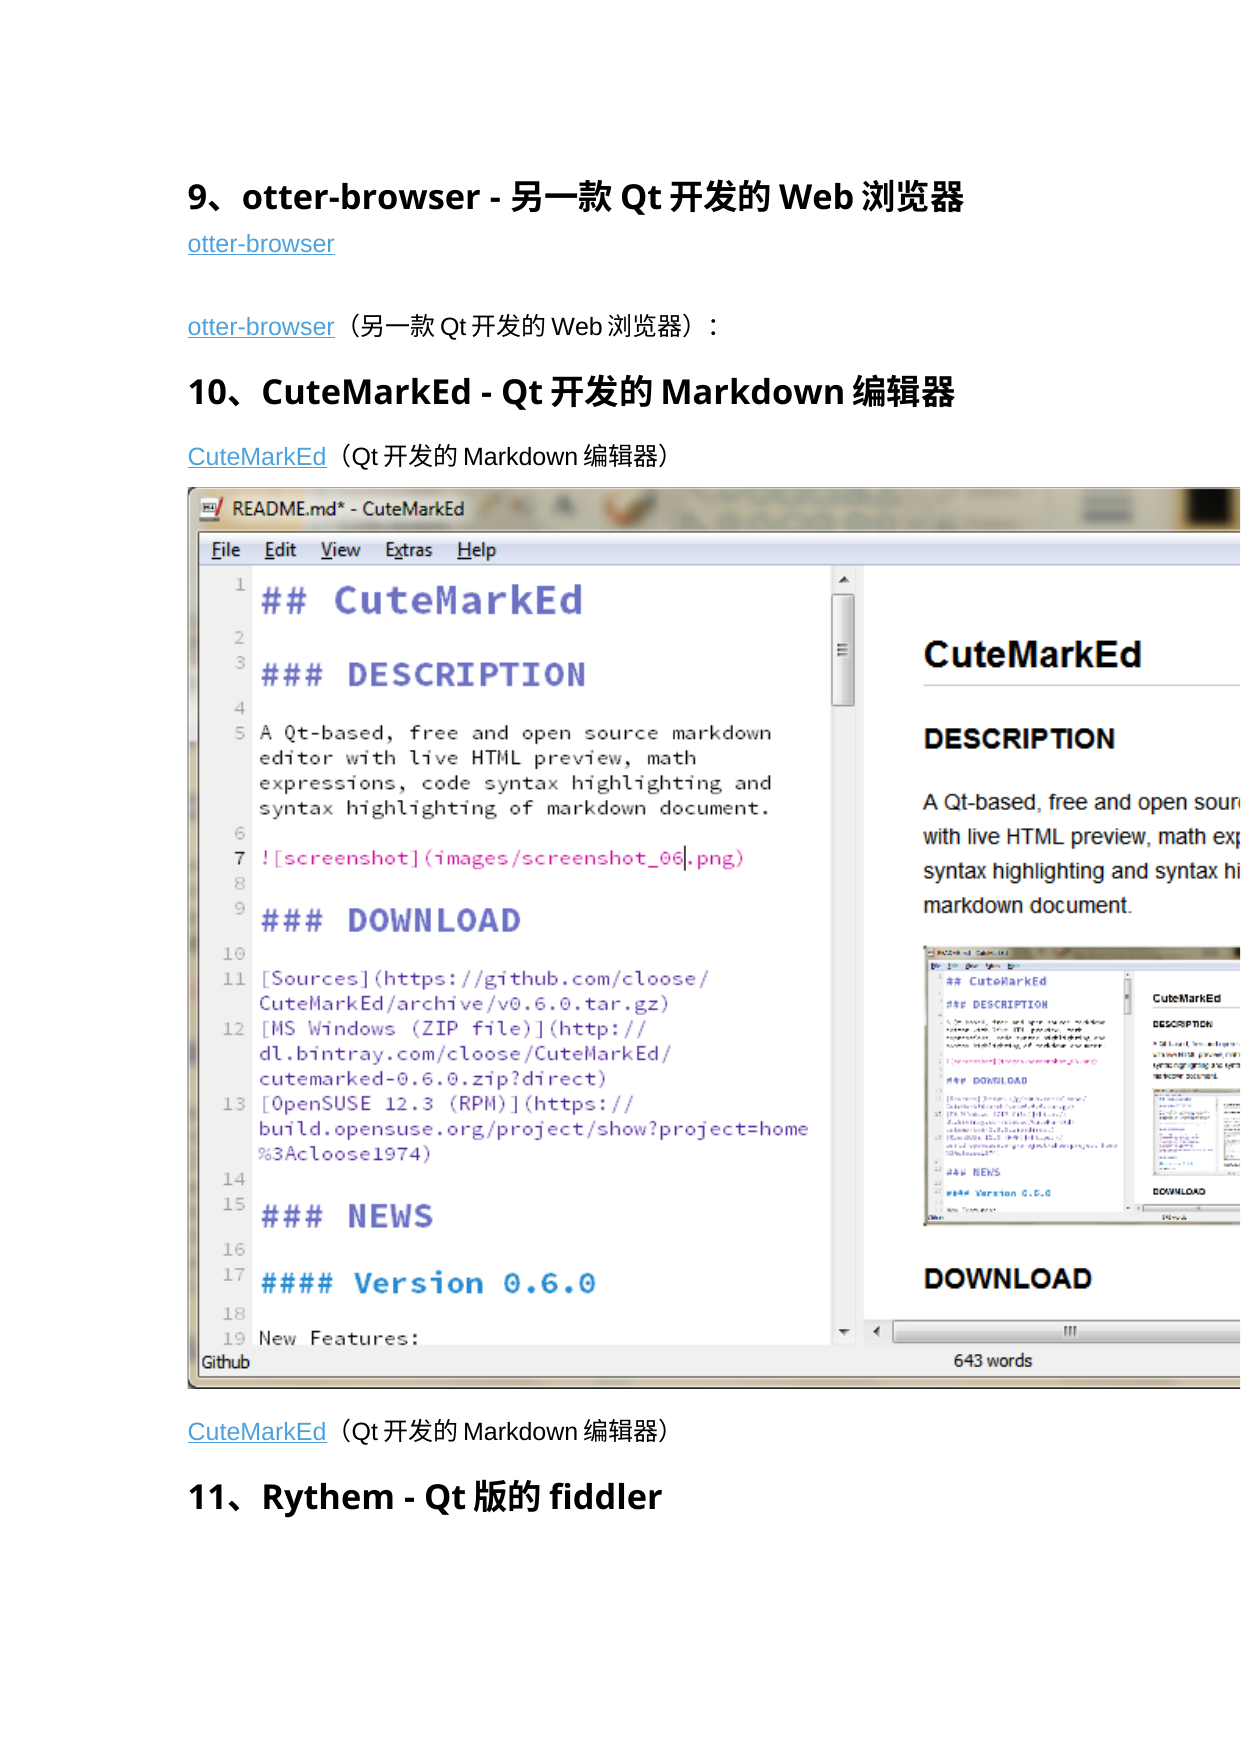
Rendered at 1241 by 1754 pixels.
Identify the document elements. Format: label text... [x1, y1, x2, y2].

picture [187, 487, 1241, 1389]
text otter-browser [187, 227, 1053, 292]
text 9、otter-browser - 另一款Qt开发的Web浏览器 [187, 162, 1053, 227]
text otter-browser（另一款Qt开发的Web浏览器）： [187, 292, 1053, 357]
text CuteMarkEd（Qt开发的Markdown编辑器） CuteMarkEd（Qt开发的Markdown编辑器） [187, 1389, 1053, 1462]
text 11、Rythem - Qt版的fiddler [187, 1462, 1053, 1527]
text CuteMarkEd（Qt开发的Markdown编辑器） CuteMarkEd（Qt开发的Markdown编辑器） [187, 422, 1053, 487]
text 10、CuteMarkEd - Qt开发的Markdown编辑器 [187, 357, 1053, 422]
